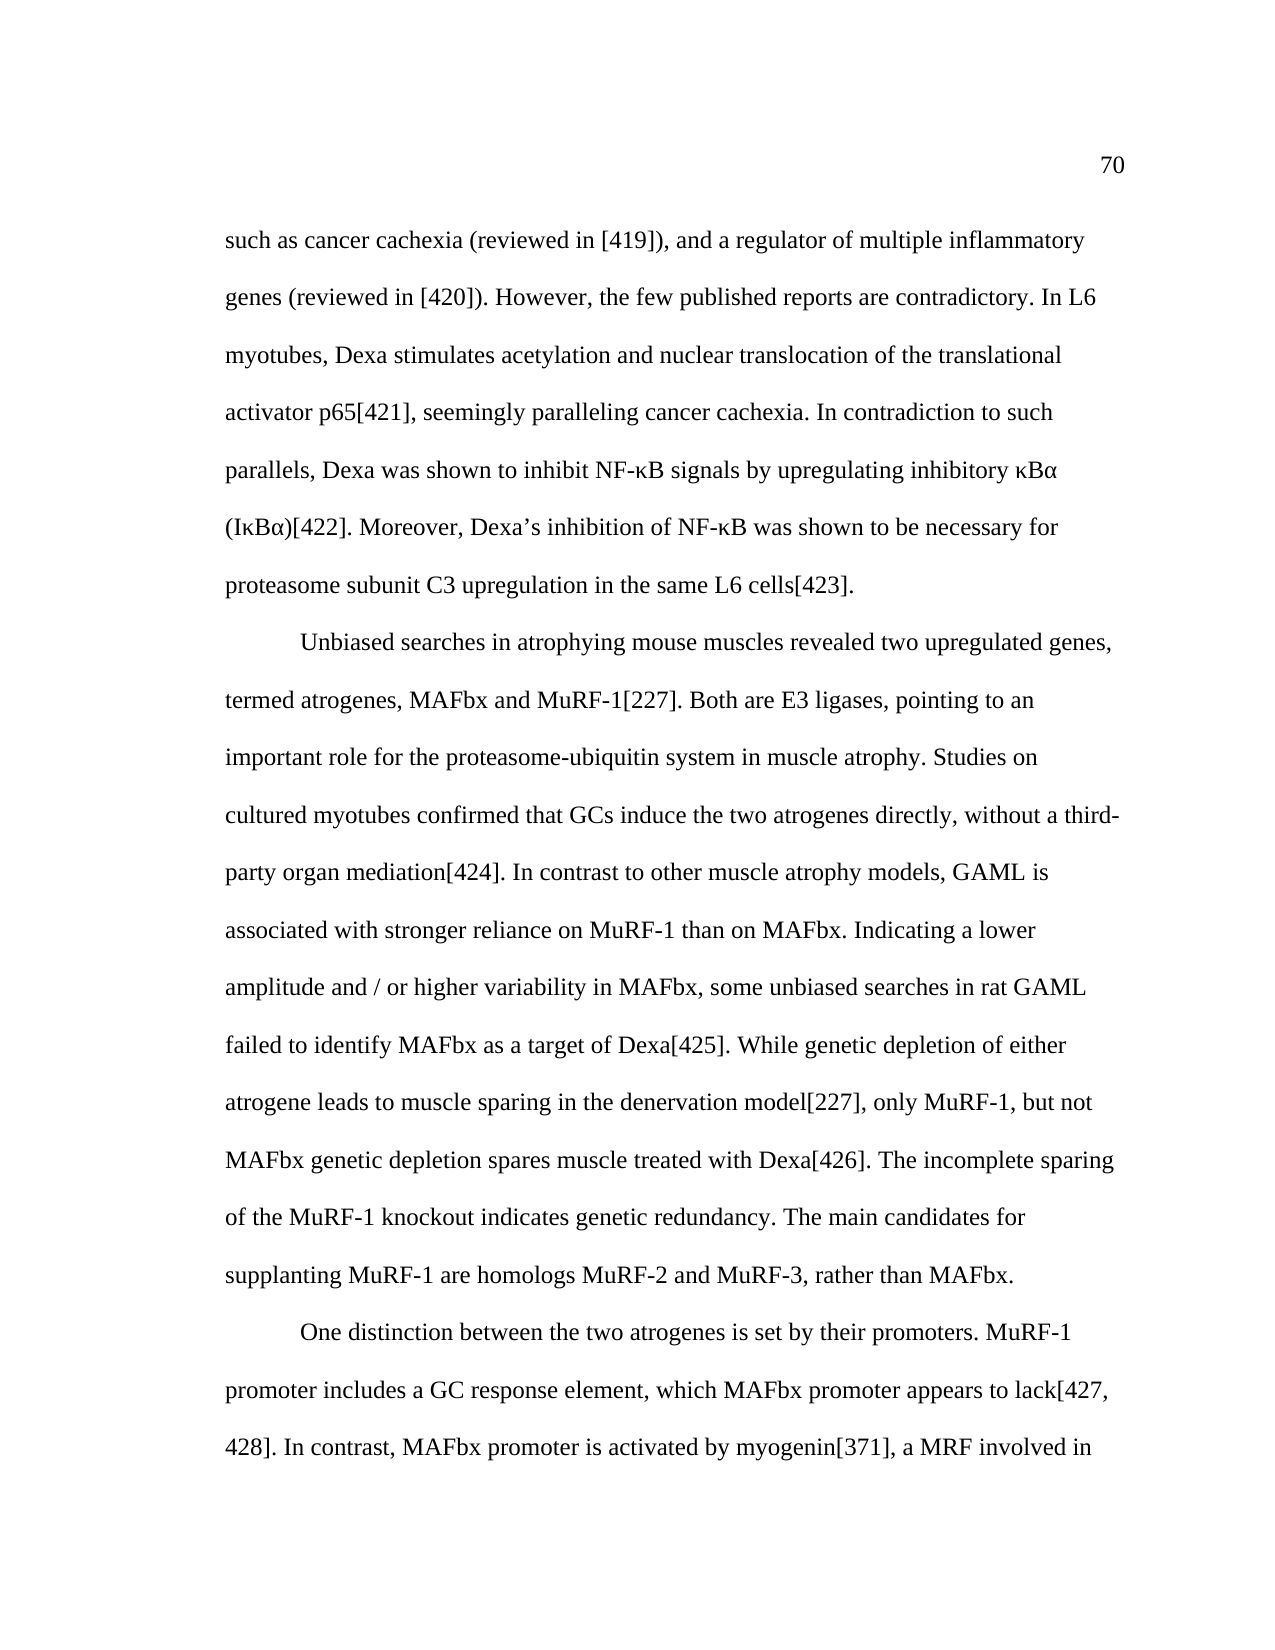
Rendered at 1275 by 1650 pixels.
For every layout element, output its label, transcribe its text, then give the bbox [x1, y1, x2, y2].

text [225, 1317, 1125, 1461]
text Unbiased searches in atrophying mouse muscles revealed two upregulated genes, termed atrogenes, MAFbx and MuRF-1[227]. Both are E3 ligases, pointing to an important role for the proteasome-ubiquitin system in muscle atrophy. Studies on cultured myotubes confirmed that GCs induce the two atrogenes directly, without a third-party organ mediation[424]. In contrast to other muscle atrophy models, GAML is associated with stronger reliance on MuRF-1 than on MAFbx. Indicating a lower amplitude and / or higher variability in MAFbx, some unbiased searches in rat GAML failed to identify MAFbx as a target of Dexa[425]. While genetic depletion of either atrogene leads to muscle sparing in the denervation model[227], only MuRF-1, but not MAFbx genetic depletion spares muscle treated with Dexa[426]. The incomplete sparing of the MuRF-1 knockout indicates genetic redundancy. The main candidates for supplanting MuRF-1 are homologs MuRF-2 and MuRF-3, rather than MAFbx. [225, 627, 1125, 1289]
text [225, 225, 1125, 599]
